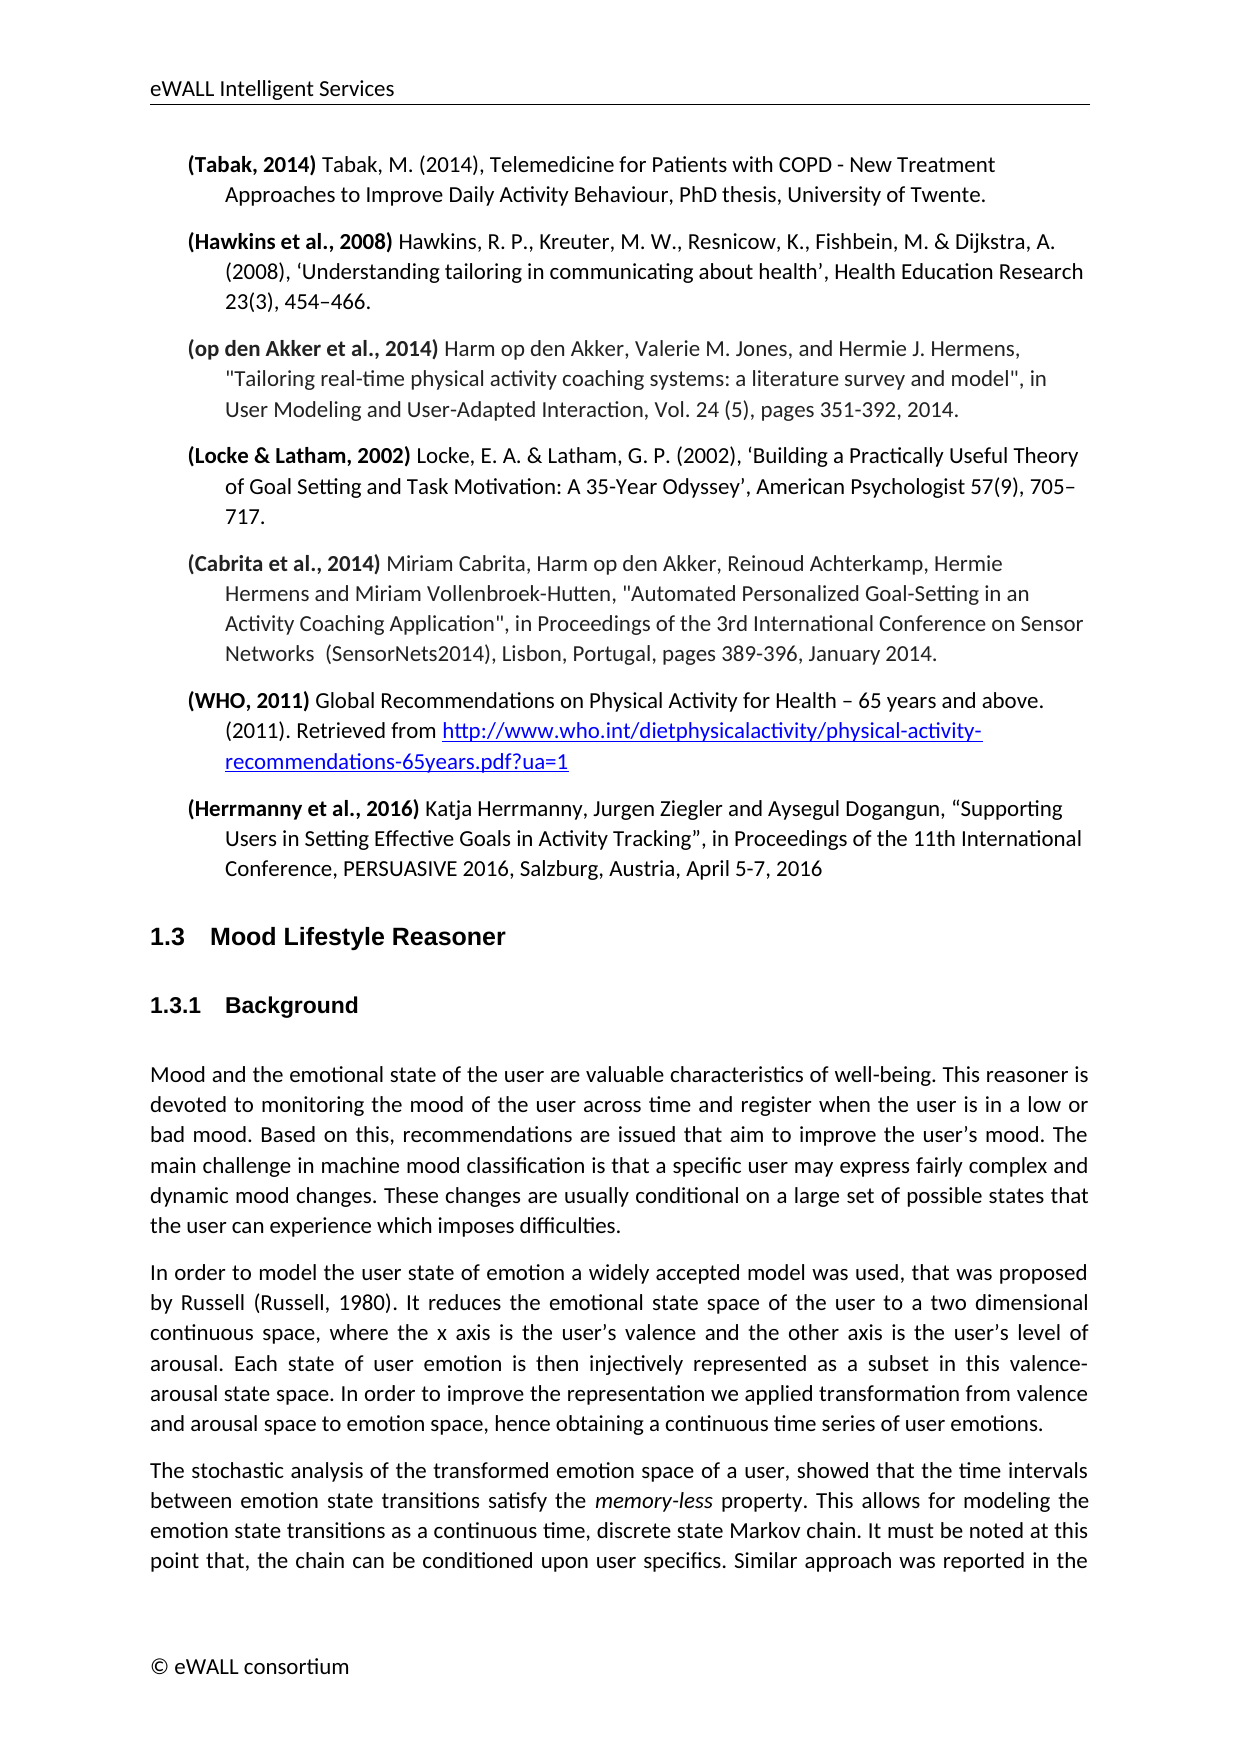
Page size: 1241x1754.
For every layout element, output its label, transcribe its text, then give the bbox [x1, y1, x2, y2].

subtitle Mood Lifestyle Reasoner [150, 922, 1090, 951]
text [150, 1456, 1090, 1574]
text (op den Akker et al., 2014) Harm op den Akker, Valerie M. Jones, and Hermie J. Hermens, "Tailoring real-time physical activity coaching systems: a literature survey and model", in User Modeling and User-Adapted Interaction, Vol. 24 (5), pages 351-392, 2014. [187, 334, 1090, 423]
text (Locke & Latham, 2002) Locke, E. A. & Latham, G. P. (2002), ‘Building a Practically Useful Theory of Goal Setting and Task Motivation: A 35-Year Odyssey’, American Psychologist 57(9), 705–717. [187, 442, 1090, 530]
text Mood and the emotional state of the user are valuable characteristics of well-being. This reasoner is devoted to monitoring the mood of the user across time and register when the user is in a low or bad mood. Based on this, recommendations are issued that aim to improve the user’s mood. The main challenge in machine mood classification is that a specific user may express fairly complex and dynamic mood changes. These changes are usually conditional on a large set of possible states that the user can experience which imposes difficulties. [150, 1060, 1090, 1239]
text (Tabak, 2014) Tabak, M. (2014), Telemedicine for Patients with COPD - New Treatment Approaches to Improve Daily Activity Behaviour, PhD thesis, University of Twente. [187, 150, 1090, 208]
text (Herrmanny et al., 2016) Katja Herrmanny, Jurgen Ziegler and Aysegul Dogangun, “Supporting Users in Setting Effective Goals in Activity Tracking”, in Proceedings of the 11th International Conference, PERSUASIVE 2016, Salzburg, Austria, April 5-7, 2016 [187, 794, 1090, 882]
subtitle Background [150, 992, 1090, 1019]
text (WHO, 2011) Global Recommendations on Physical Activity for Health – 65 years and above. (2011). Retrieved from http://www.who.int/dietphysicalactivity/physical-activity-recommendations-65years.pdf?ua=1 [187, 686, 1090, 775]
text (Cabrita et al., 2014) Miriam Cabrita, Harm op den Akker, Reinoud Achterkamp, Hermie Hermens and Miriam Vollenbroek-Hutten, "Automated Personalized Goal-Setting in an Activity Coaching Application", in Proceedings of the 3rd International Conference on Sensor Networks (SensorNets2014), Lisbon, Portugal, pages 389-396, January 2014. [187, 549, 1090, 668]
text In order to model the user state of emotion a widely accepted model was used, that was proposed by Russell (Russell, 1980). It reduces the emotional state space of the user to a two dimensional continuous space, where the x axis is the user’s valence and the other axis is the user’s level of arousal. Each state of user emotion is then injectively represented as a subset in this valence-arousal state space. In order to improve the representation we applied transformation from valence and arousal space to emotion space, hence obtaining a continuous time series of user emotions. [150, 1258, 1090, 1437]
text (Hawkins et al., 2008) Hawkins, R. P., Kreuter, M. W., Resnicow, K., Fishbein, M. & Dijkstra, A. (2008), ‘Understanding tailoring in communicating about health’, Health Education Research 23(3), 454–466. [187, 227, 1090, 316]
